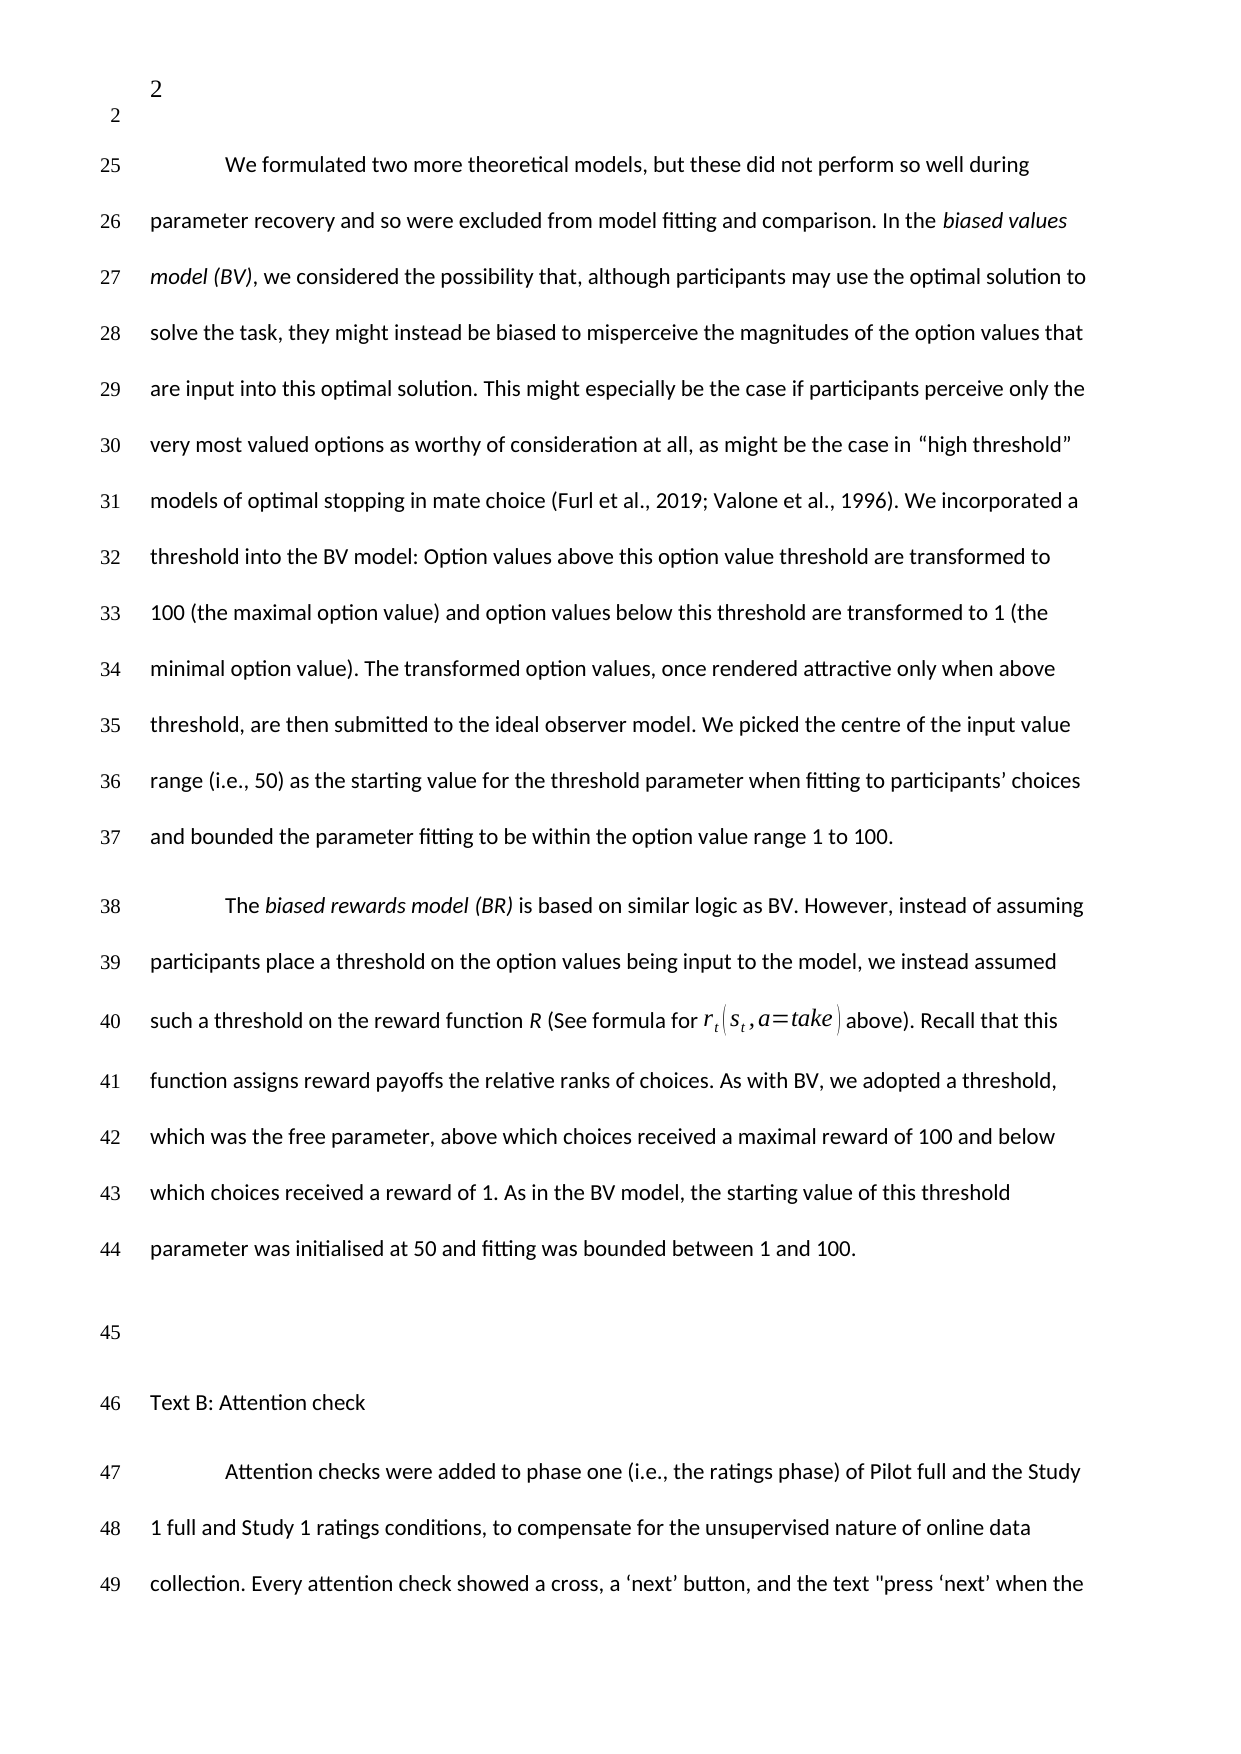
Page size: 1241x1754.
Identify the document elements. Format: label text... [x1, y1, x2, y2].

text The biased rewards model (BR) is based on similar logic as BV. However, instead of assuming participants place a threshold on the option values being input to the model, we instead assumed such a threshold on the reward function R (See formula for above). Recall that this function assigns reward payoffs the relative ranks of choices. As with BV, we adopted a threshold, which was the free parameter, above which choices received a maximal reward of 100 and below which choices received a reward of 1. As in the BV model, the starting value of this threshold parameter was initialised at 50 and fitting was bounded between 1 and 100. [150, 891, 1090, 1262]
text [150, 1457, 1090, 1597]
text We formulated two more theoretical models, but these did not perform so well during parameter recovery and so were excluded from model fitting and comparison. In the biased values model (BV), we considered the possibility that, although participants may use the optimal solution to solve the task, they might instead be biased to misperceive the magnitudes of the option values that are input into this optimal solution. This might especially be the case if participants perceive only the very most valued options as worthy of consideration at all, as might be the case in “high threshold” models of optimal stopping in mate choice (Furl et al., 2019; Valone et al., 1996). We incorporated a threshold into the BV model: Option values above this option value threshold are transformed to 100 (the maximal option value) and option values below this threshold are transformed to 1 (the minimal option value). The transformed option values, once rendered attractive only when above threshold, are then submitted to the ideal observer model. We picked the centre of the input value range (i.e., 50) as the starting value for the threshold parameter when fitting to participants’ choices and bounded the parameter fitting to be within the option value range 1 to 100. [150, 150, 1090, 851]
text Text B: Attention check [150, 1388, 1090, 1417]
